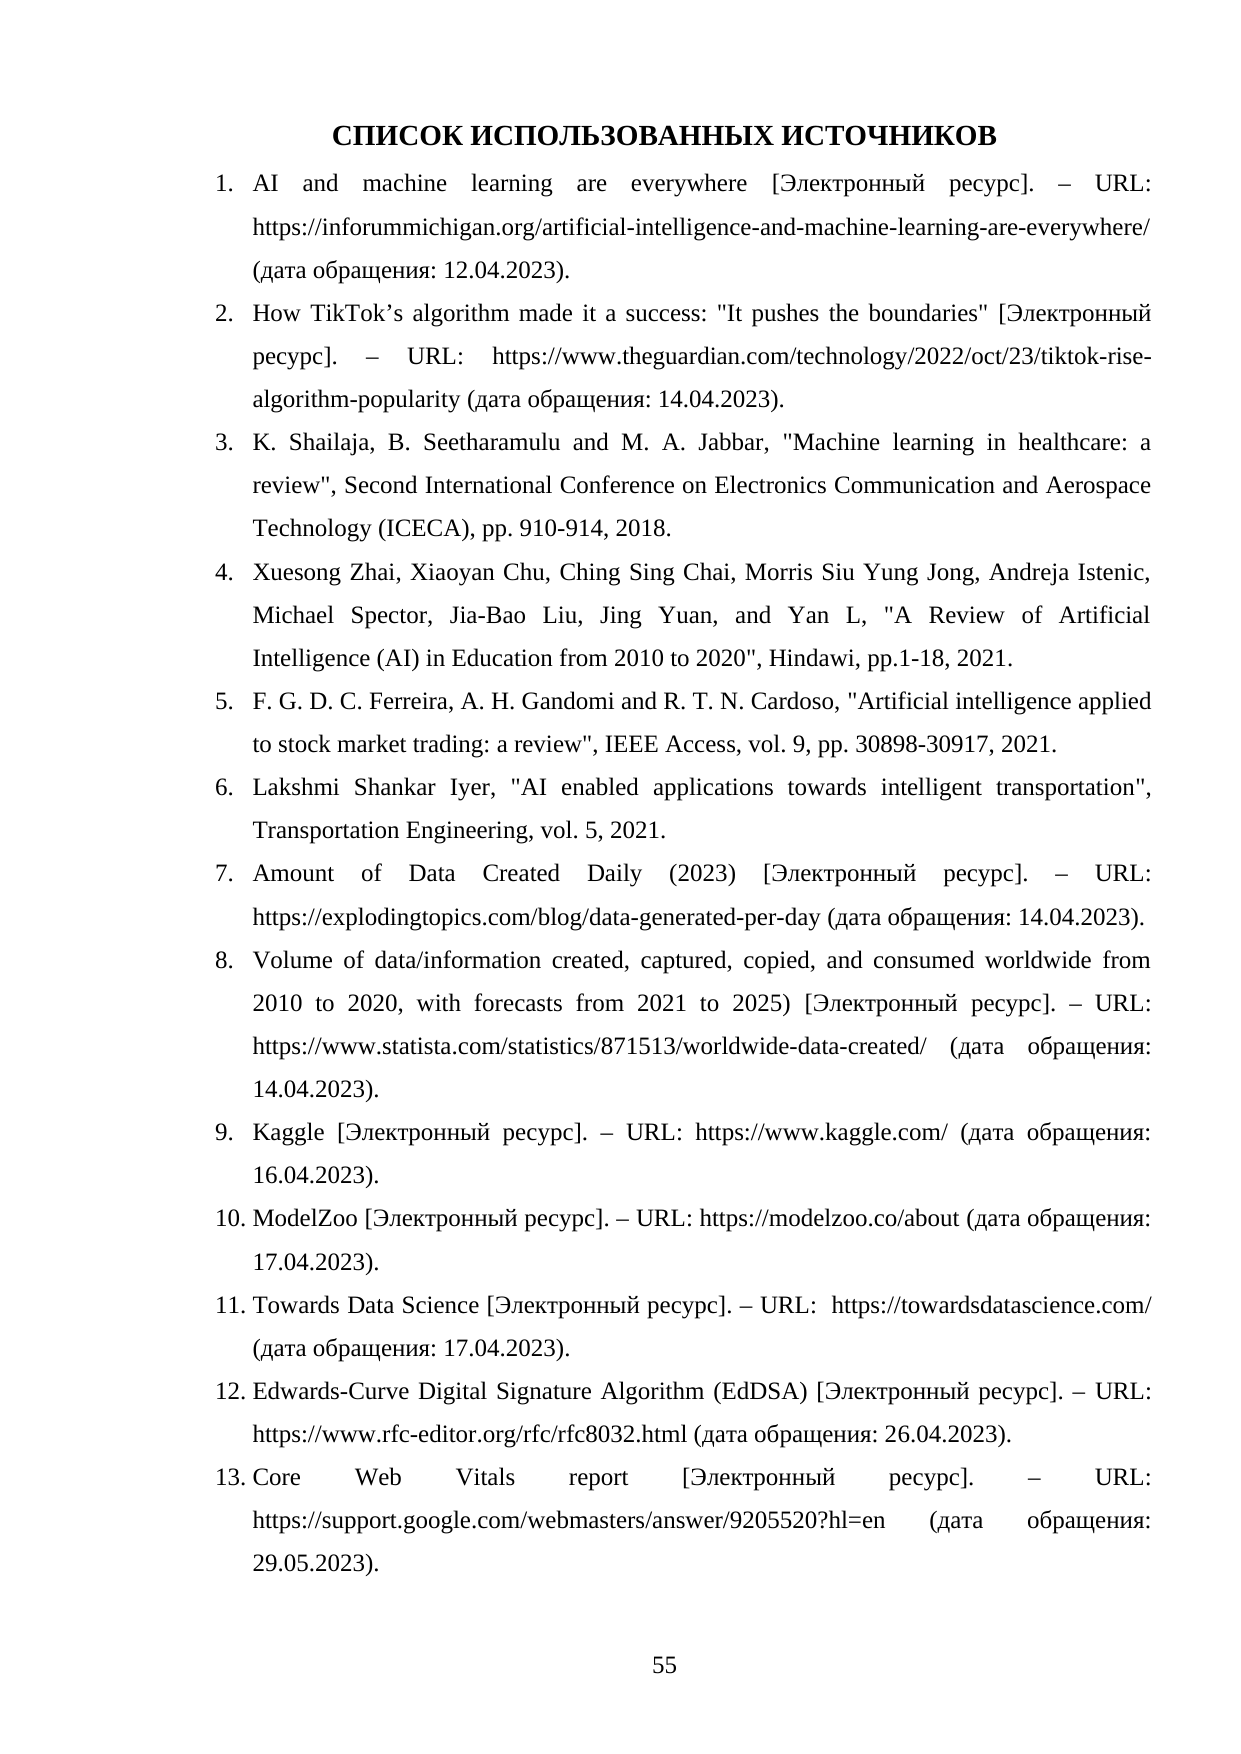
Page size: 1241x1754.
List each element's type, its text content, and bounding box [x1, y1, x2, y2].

list Amount of Data Created Daily (2023) [Электронный ресурс]. – URL: https://explodingtopics.com/blog/data-generated-per-day (дата обращения: 14.04.2023). [215, 858, 1152, 930]
subtitle СПИСОК ИСПОЛЬЗОВАННЫХ ИСТОЧНИКОВ [177, 118, 1152, 152]
list AI and machine learning are everywhere [Электронный ресурс]. – URL: https://inforummichigan.org/artificial-intelligence-and-machine-learning-are-everywhere/ (дата обращения: 12.04.2023). [215, 168, 1152, 283]
list K. Shailaja, B. Seetharamulu and M. A. Jabbar, "Machine learning in healthcare: a review", Second International Conference on Electronics Communication and Aerospace Technology (ICECA), pp. 910-914, 2018. [215, 427, 1152, 542]
list Kaggle [Электронный ресурс]. – URL: https://www.kaggle.com/ (дата обращения: 16.04.2023). [215, 1117, 1152, 1189]
list Volume of data/information created, captured, copied, and consumed worldwide from 2010 to 2020, with forecasts from 2021 to 2025) [Электронный ресурс]. – URL: https://www.statista.com/statistics/871513/worldwide-data-created/ (дата обращения: 14.04.2023). [215, 945, 1152, 1103]
list Xuesong Zhai, Xiaoyan Chu, Ching Sing Chai, Morris Siu Yung Jong, Andreja Istenic, Michael Spector, Jia-Bao Liu, Jing Yuan, and Yan L, "A Review of Artificial Intelligence (AI) in Education from 2010 to 2020", Hindawi, pp.1-18, 2021. [215, 557, 1152, 672]
list Lakshmi Shankar Iyer, "AI enabled applications towards intelligent transportation", Transportation Engineering, vol. 5, 2021. [215, 772, 1152, 844]
list Core Web Vitals report [Электронный ресурс]. – URL: https://support.google.com/webmasters/answer/9205520?hl=en (дата обращения: 29.05.2023). [215, 1462, 1152, 1577]
list Towards Data Science [Электронный ресурс]. – URL: https://towardsdatascience.com/ (дата обращения: 17.04.2023). [215, 1290, 1152, 1362]
list F. G. D. C. Ferreira, A. H. Gandomi and R. T. N. Cardoso, "Artificial intelligence applied to stock market trading: a review", IEEE Access, vol. 9, pp. 30898-30917, 2021. [215, 686, 1152, 758]
list ModelZoo [Электронный ресурс]. – URL: https://modelzoo.co/about (дата обращения: 17.04.2023). [215, 1203, 1152, 1275]
list How TikTok’s algorithm made it a success: "It pushes the boundaries" [Электронный ресурс]. – URL: https://www.theguardian.com/technology/2022/oct/23/tiktok-rise-algorithm-popularity (дата обращения: 14.04.2023). [215, 298, 1152, 413]
list Edwards-Curve Digital Signature Algorithm (EdDSA) [Электронный ресурс]. – URL: https://www.rfc-editor.org/rfc/rfc8032.html (дата обращения: 26.04.2023). [215, 1376, 1152, 1448]
